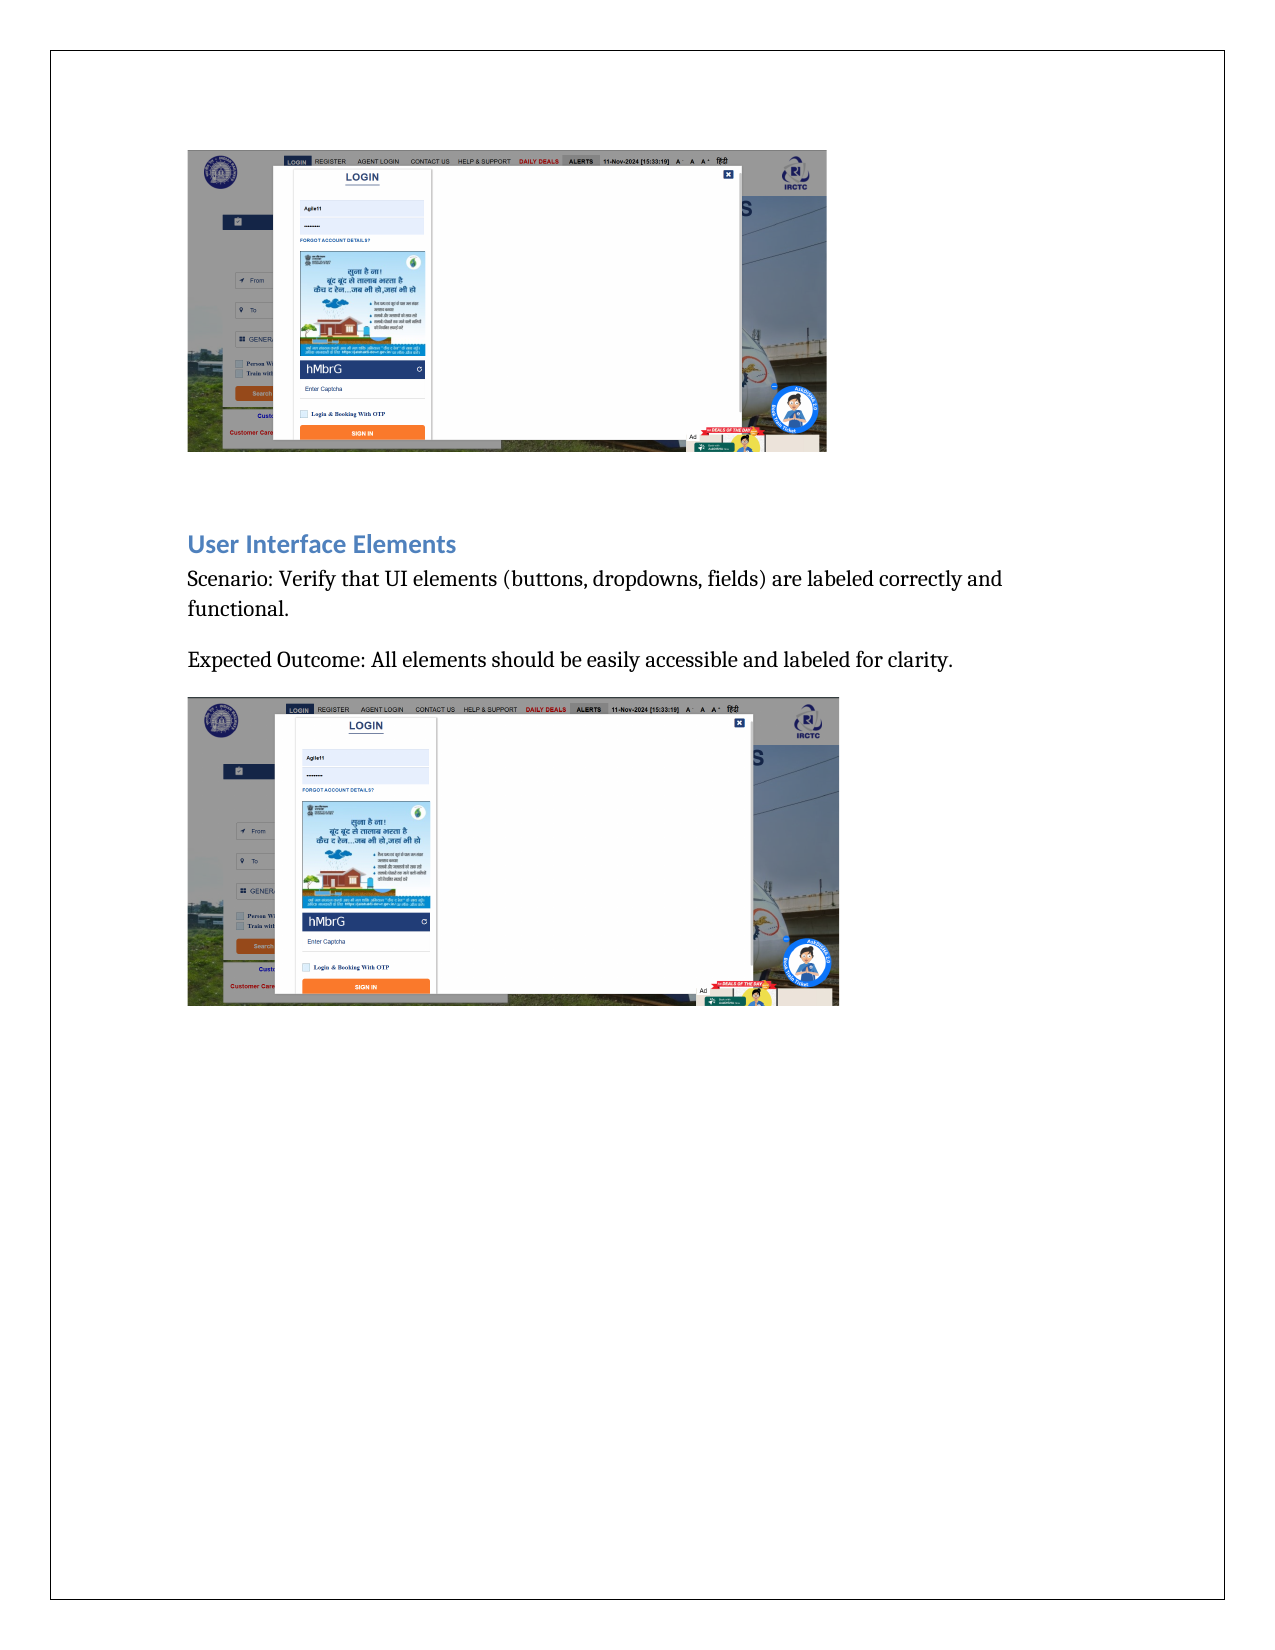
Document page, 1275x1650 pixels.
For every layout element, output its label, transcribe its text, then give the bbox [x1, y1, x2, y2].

text Scenario: Verify that UI elements (buttons, dropdowns, fields) are labeled correctly and functional. [187, 565, 1087, 622]
picture [187, 697, 840, 1006]
text Expected Outcome: All elements should be easily accessible and labeled for clarity. [187, 647, 1087, 673]
picture [187, 150, 827, 452]
subtitle User Interface Elements [187, 527, 1087, 560]
